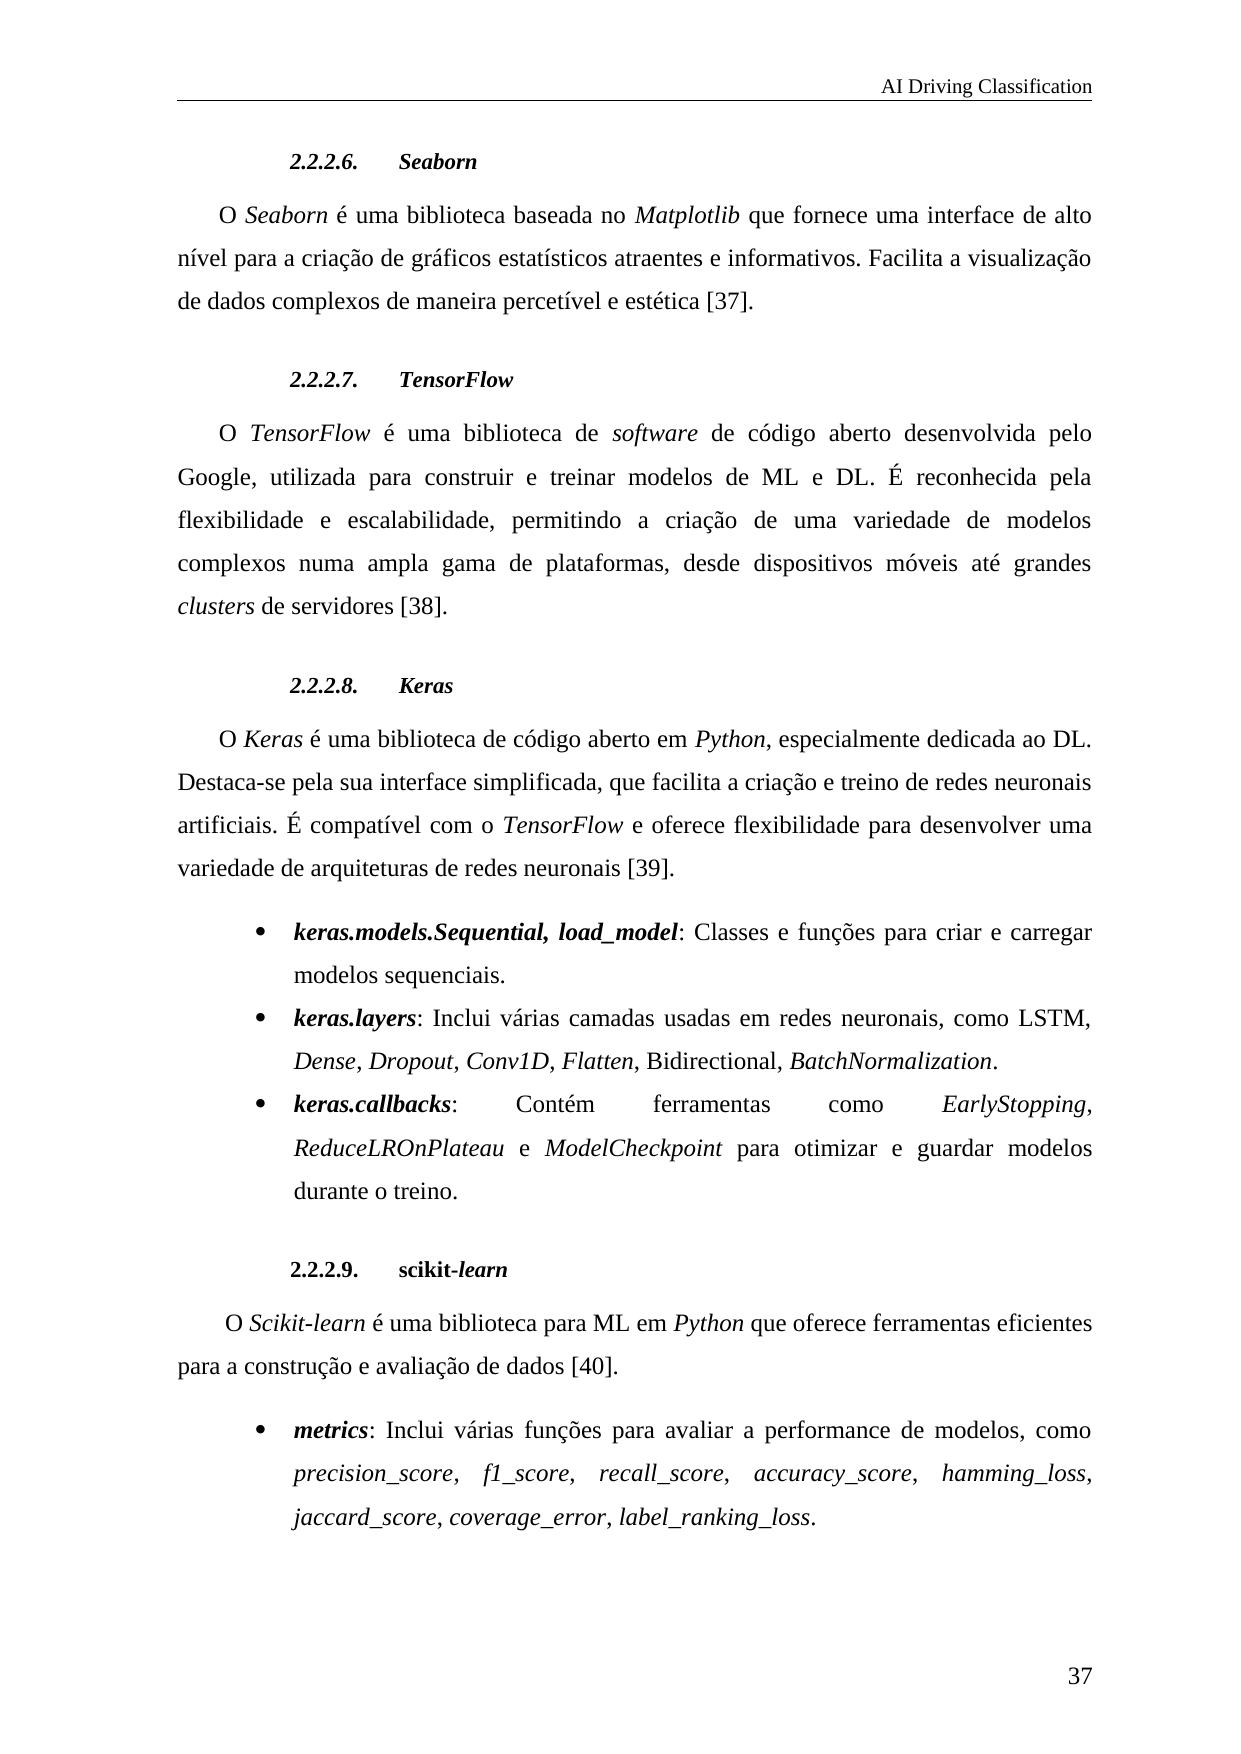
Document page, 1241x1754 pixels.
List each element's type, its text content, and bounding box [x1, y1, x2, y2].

text O Seaborn é uma biblioteca baseada no Matplotlib que fornece uma interface de alto nível para a criação de gráficos estatísticos atraentes e informativos. Facilita a visualização de dados complexos de maneira percetível e estética . [177, 200, 1092, 315]
subtitle scikit-learn [290, 1256, 1092, 1283]
subtitle Keras [290, 672, 1092, 698]
subtitle TensorFlow [290, 367, 1092, 393]
list keras.models.Sequential, load_model: Classes e funções para criar e carregar modelos sequenciais. [256, 917, 1092, 989]
subtitle Seaborn [290, 148, 1092, 174]
list keras.layers: Inclui várias camadas usadas em redes neuronais, como LSTM, Dense, Dropout, Conv1D, Flatten, Bidirectional, BatchNormalization. [256, 1003, 1092, 1075]
list metrics: Inclui várias funções para avaliar a performance de modelos, como precision_score, f1_score, recall_score, accuracy_score, hamming_loss, jaccard_score, coverage_error, label_ranking_loss. [256, 1415, 1092, 1530]
text O TensorFlow é uma biblioteca de software de código aberto desenvolvida pelo Google, utilizada para construir e treinar modelos de ML e DL. É reconhecida pela flexibilidade e escalabilidade, permitindo a criação de uma variedade de modelos complexos numa ampla gama de plataformas, desde dispositivos móveis até grandes clusters de servidores . [177, 418, 1092, 620]
text O Keras é uma biblioteca de código aberto em Python, especialmente dedicada ao DL. Destaca-se pela sua interface simplificada, que facilita a criação e treino de redes neuronais artificiais. É compatível com o TensorFlow e oferece flexibilidade para desenvolver uma variedade de arquiteturas de redes neuronais . [177, 724, 1092, 882]
text O Scikit-learn é uma biblioteca para ML em Python que oferece ferramentas eficientes para a construção e avaliação de dados . [177, 1308, 1092, 1380]
list keras.callbacks: Contém ferramentas como EarlyStopping, ReduceLROnPlateau e ModelCheckpoint para otimizar e guardar modelos durante o treino. [256, 1089, 1092, 1204]
